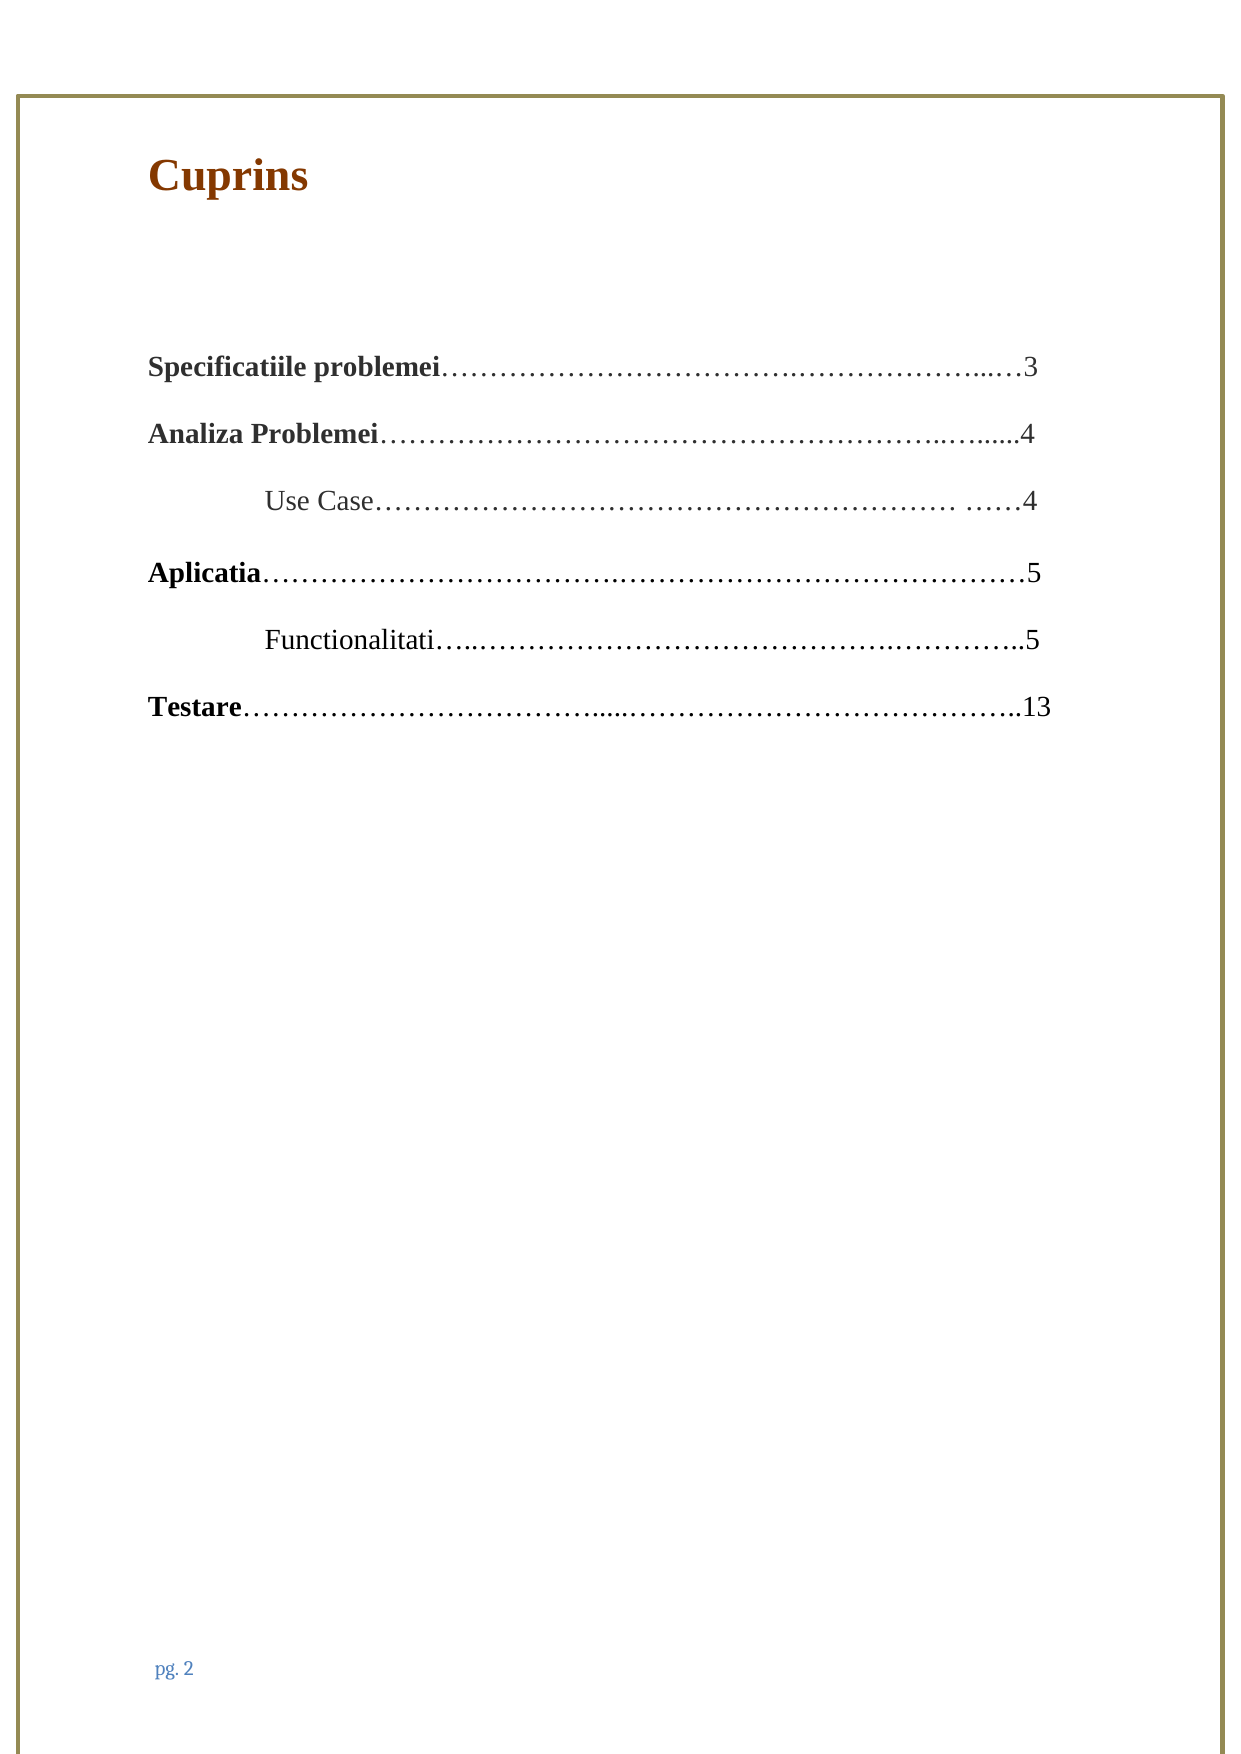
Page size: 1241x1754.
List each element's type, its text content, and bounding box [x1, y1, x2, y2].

text Analiza Problemei…………………………………………………..…......4 [148, 416, 1093, 449]
text Testare……………………………….....…………………………………..13 [148, 689, 1084, 723]
subtitle Cuprins [148, 148, 1093, 200]
text Aplicatia……………………………….……………………………………5 [148, 555, 1093, 588]
text Use Case…………………………………………………… ……4 [148, 483, 1093, 516]
text Specificatiile problemei……………………………….………………...…3 [148, 349, 1093, 382]
text Functionalitati…..…………………………………….…………..5 [148, 622, 1093, 656]
